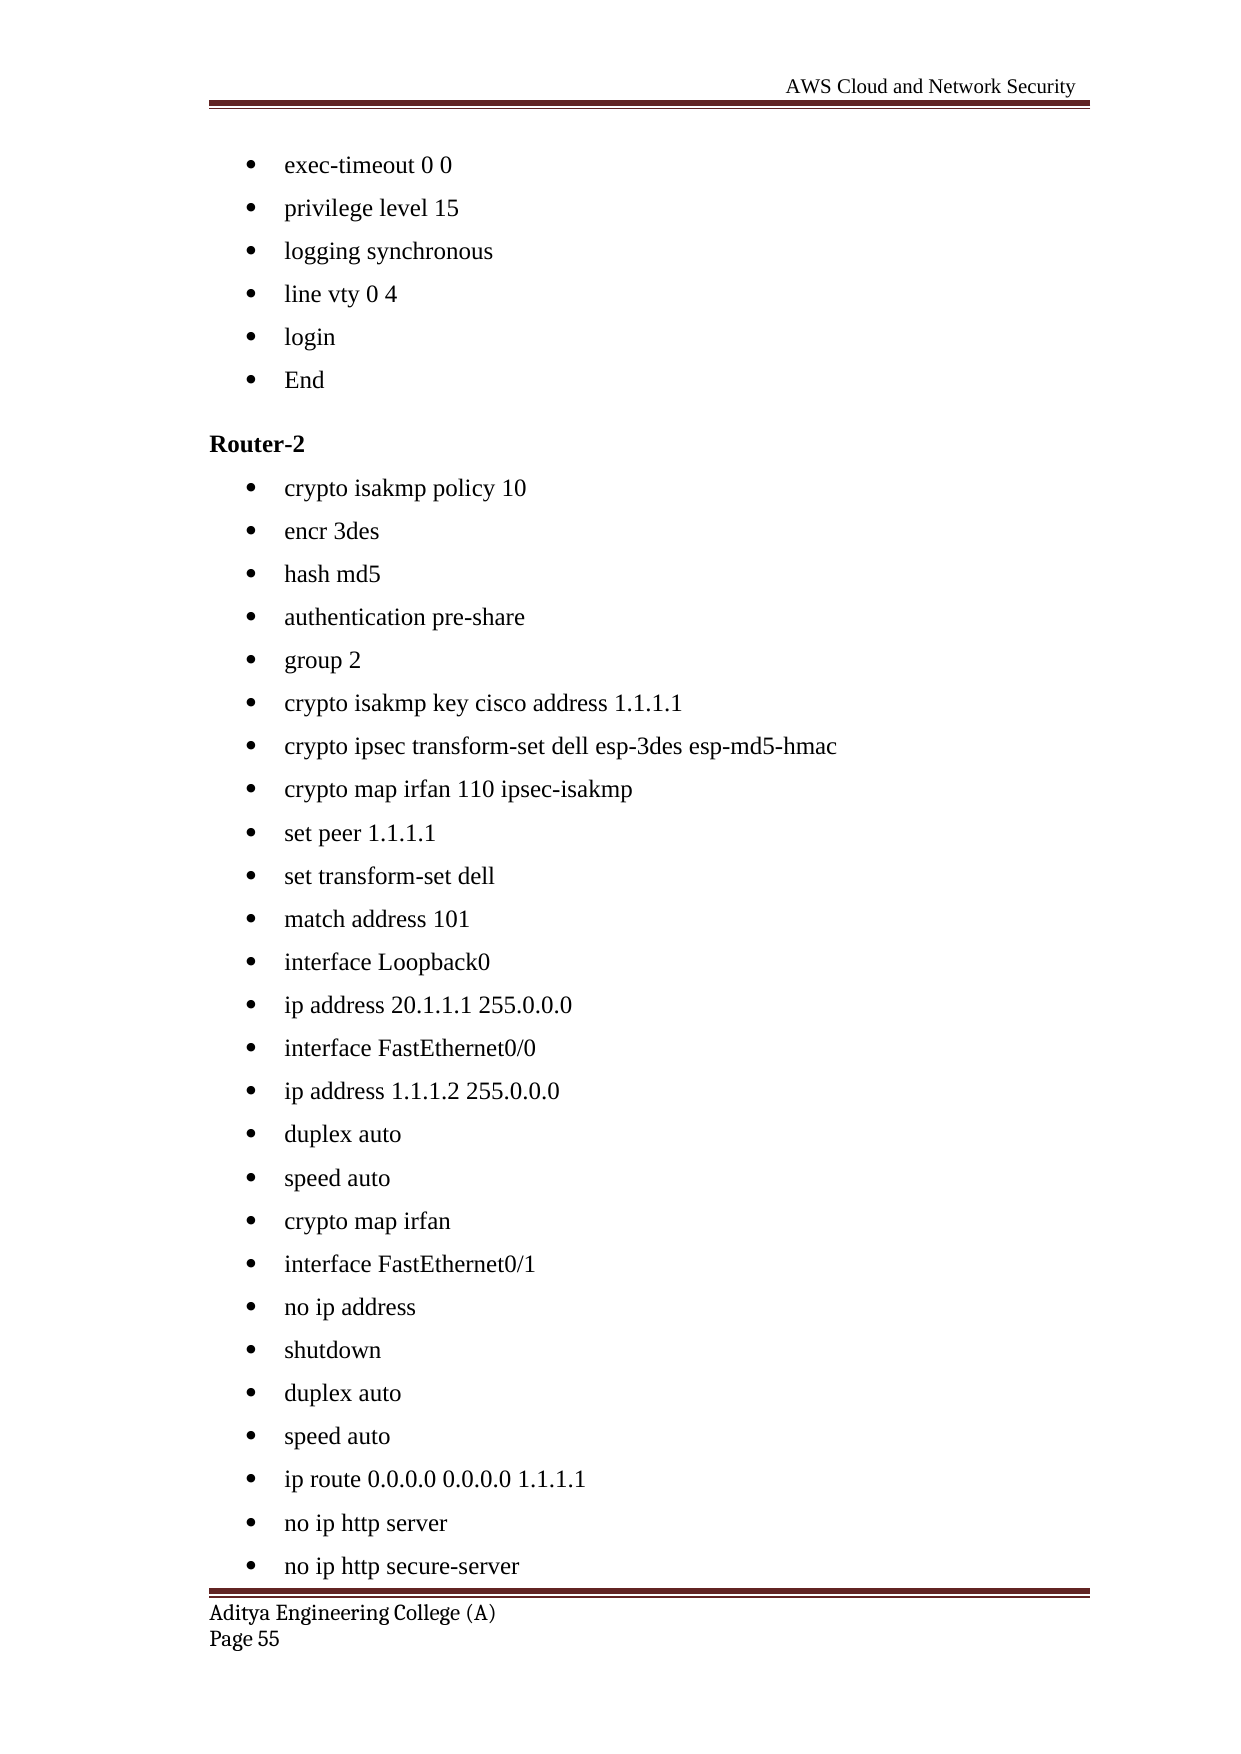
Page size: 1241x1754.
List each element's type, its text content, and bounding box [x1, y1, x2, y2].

list shutdown [247, 1335, 1090, 1364]
list crypto isakmp policy 10 [247, 473, 1090, 501]
list exec-timeout 0 0 [247, 150, 1090, 179]
list speed auto [247, 1421, 1090, 1450]
list speed auto [247, 1163, 1090, 1191]
list interface Loopback0 [247, 947, 1090, 976]
list ip address 20.1.1.1 255.0.0.0 [247, 990, 1090, 1019]
list privilege level 15 [247, 193, 1090, 222]
list no ip http server [247, 1508, 1090, 1536]
list ip route 0.0.0.0 0.0.0.0 1.1.1.1 [247, 1464, 1090, 1493]
list login [247, 322, 1090, 351]
list no ip address [247, 1292, 1090, 1321]
list ip address 1.1.1.2 255.0.0.0 [247, 1076, 1090, 1105]
list duplex auto [247, 1378, 1090, 1407]
list set transform-set dell [247, 861, 1090, 889]
list match address 101 [247, 904, 1090, 933]
list duplex auto [247, 1119, 1090, 1148]
list group 2 [247, 645, 1090, 674]
list crypto ipsec transform-set dell esp-3des esp-md5-hmac [247, 731, 1090, 760]
list encr 3des [247, 516, 1090, 544]
list hash md5 [247, 559, 1090, 588]
list End [247, 366, 1090, 394]
list logging synchronous [247, 236, 1090, 265]
list authentication pre-share [247, 602, 1090, 631]
text Router-2 [209, 429, 1090, 458]
list interface FastEthernet0/0 [247, 1033, 1090, 1062]
list set peer 1.1.1.1 [247, 818, 1090, 846]
list crypto map irfan [247, 1206, 1090, 1234]
list line vty 0 4 [247, 279, 1090, 308]
list interface FastEthernet0/1 [247, 1249, 1090, 1278]
list crypto map irfan 110 ipsec-isakmp [247, 774, 1090, 803]
list crypto isakmp key cisco address 1.1.1.1 [247, 688, 1090, 717]
list no ip http secure-server [247, 1551, 1090, 1579]
